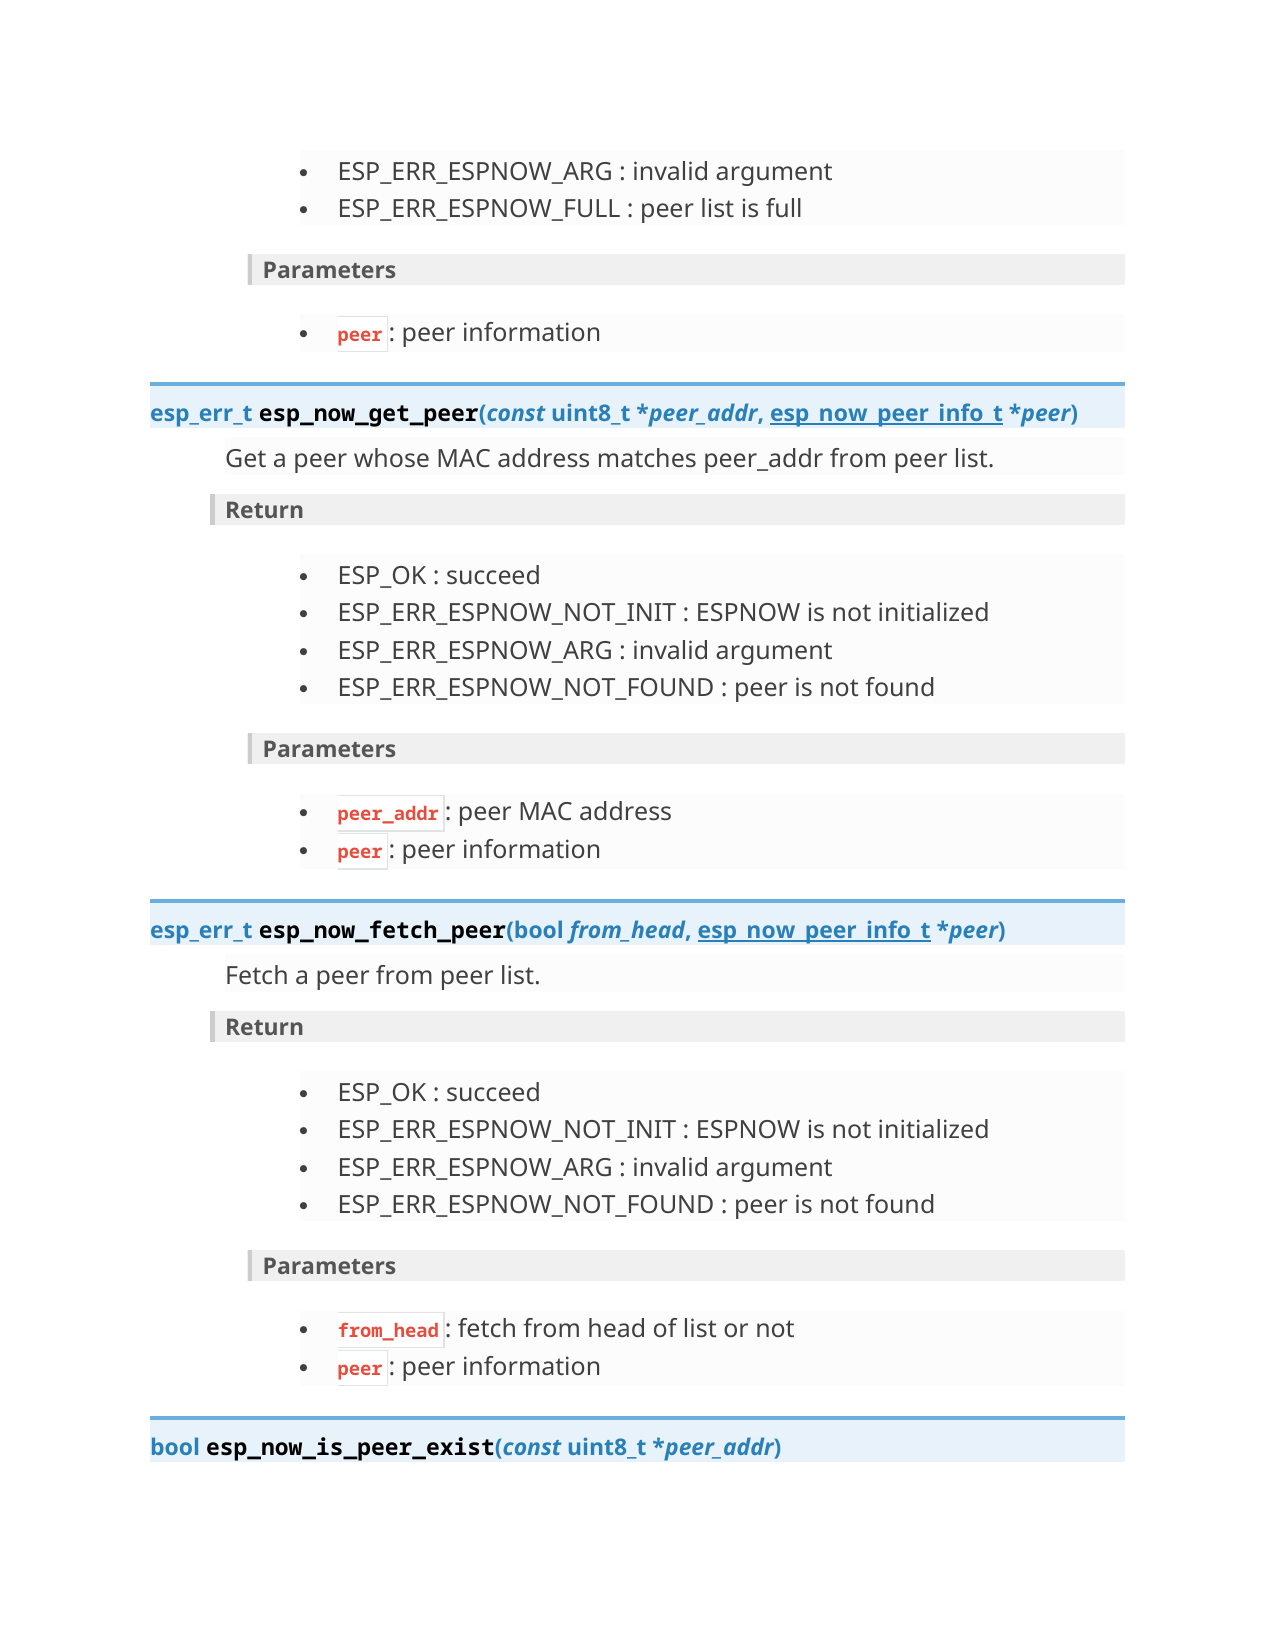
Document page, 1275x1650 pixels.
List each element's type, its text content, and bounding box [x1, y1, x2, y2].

text Get a peer whose MAC address matches peer_addr from peer list. [225, 437, 1125, 475]
list peer: peer information [300, 1348, 1125, 1386]
list ESP_ERR_ESPNOW_ARG : invalid argument [300, 629, 1125, 667]
list ESP_ERR_ESPNOW_NOT_FOUND : peer is not found [300, 667, 1125, 704]
list ESP_ERR_ESPNOW_NOT_FOUND : peer is not found [300, 1183, 1125, 1221]
list ESP_OK : succeed [300, 1071, 1125, 1108]
text Parameters [252, 733, 1125, 764]
list from_head: fetch from head of list or not [300, 1311, 444, 1348]
list ESP_OK : succeed [300, 554, 1125, 592]
list peer: peer information [388, 832, 1125, 869]
text bool esp_now_is_peer_exist(const uint8_t *peer_addr) [150, 1420, 1125, 1462]
list ESP_ERR_ESPNOW_ARG : invalid argument [300, 1146, 1125, 1183]
text esp_err_t esp_now_fetch_peer(bool from_head, esp_now_peer_info_t *peer) [150, 903, 1125, 945]
list ESP_ERR_ESPNOW_FULL : peer list is full [300, 187, 1125, 225]
text Fetch a peer from peer list. [225, 954, 1125, 992]
list peer_addr: peer MAC address [445, 794, 1125, 832]
text Return [215, 494, 1125, 525]
list peer_addr: peer MAC address [300, 794, 444, 832]
list peer: peer information [300, 314, 1125, 352]
list peer: peer information [300, 832, 387, 869]
list ESP_ERR_ESPNOW_ARG : invalid argument [300, 150, 1125, 187]
text Return [215, 1011, 1125, 1042]
list ESP_ERR_ESPNOW_NOT_INIT : ESPNOW is not initialized [300, 592, 1125, 629]
text esp_err_t esp_now_get_peer(const uint8_t *peer_addr, esp_now_peer_info_t *peer) [150, 386, 1125, 428]
text Parameters [252, 254, 1125, 285]
list from_head: fetch from head of list or not [445, 1311, 1125, 1348]
list ESP_ERR_ESPNOW_NOT_INIT : ESPNOW is not initialized [300, 1108, 1125, 1146]
text Parameters [252, 1250, 1125, 1281]
